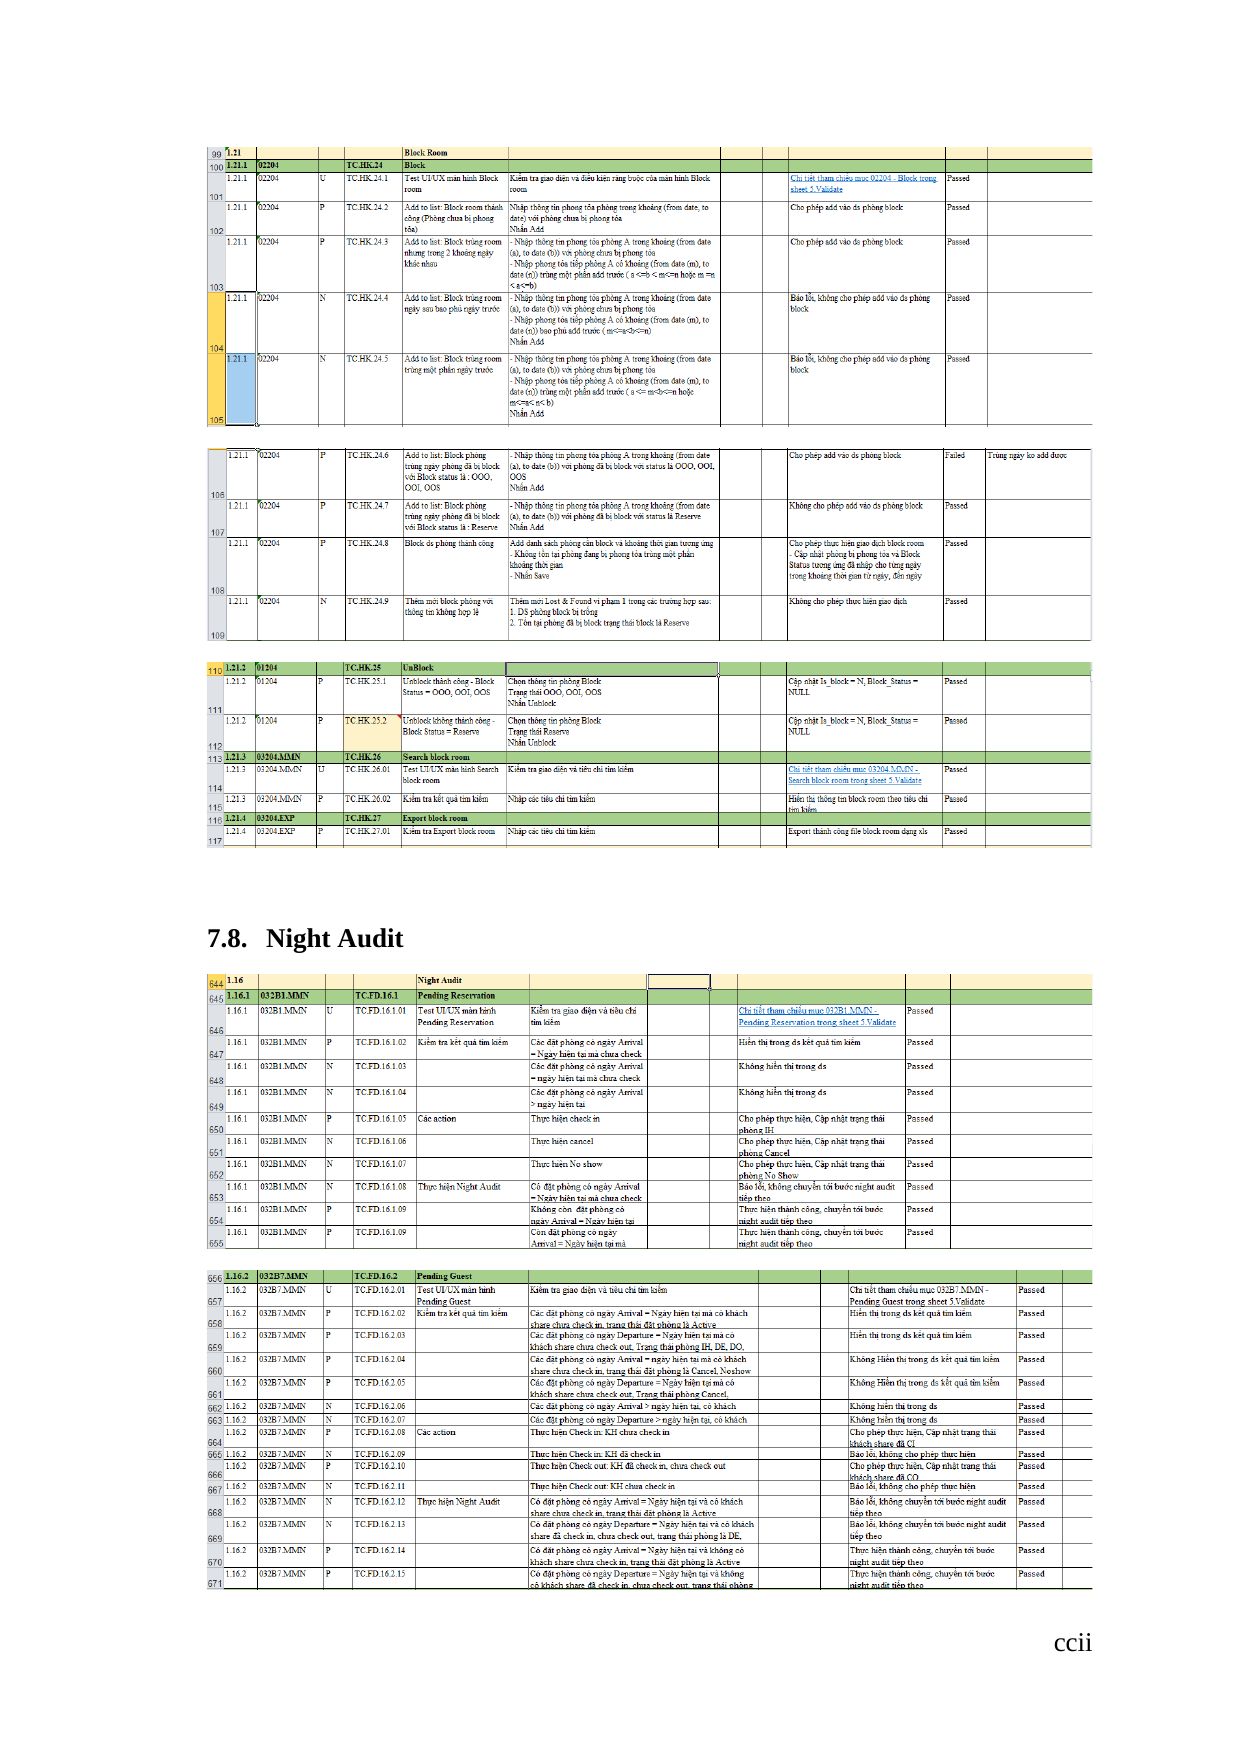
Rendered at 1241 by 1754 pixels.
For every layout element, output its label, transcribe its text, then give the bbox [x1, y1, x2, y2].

picture [206, 448, 1093, 641]
picture [206, 1270, 1093, 1590]
subtitle Night Audit [207, 922, 1092, 953]
picture [206, 974, 1093, 1249]
picture [206, 662, 1093, 848]
picture [206, 147, 1093, 427]
